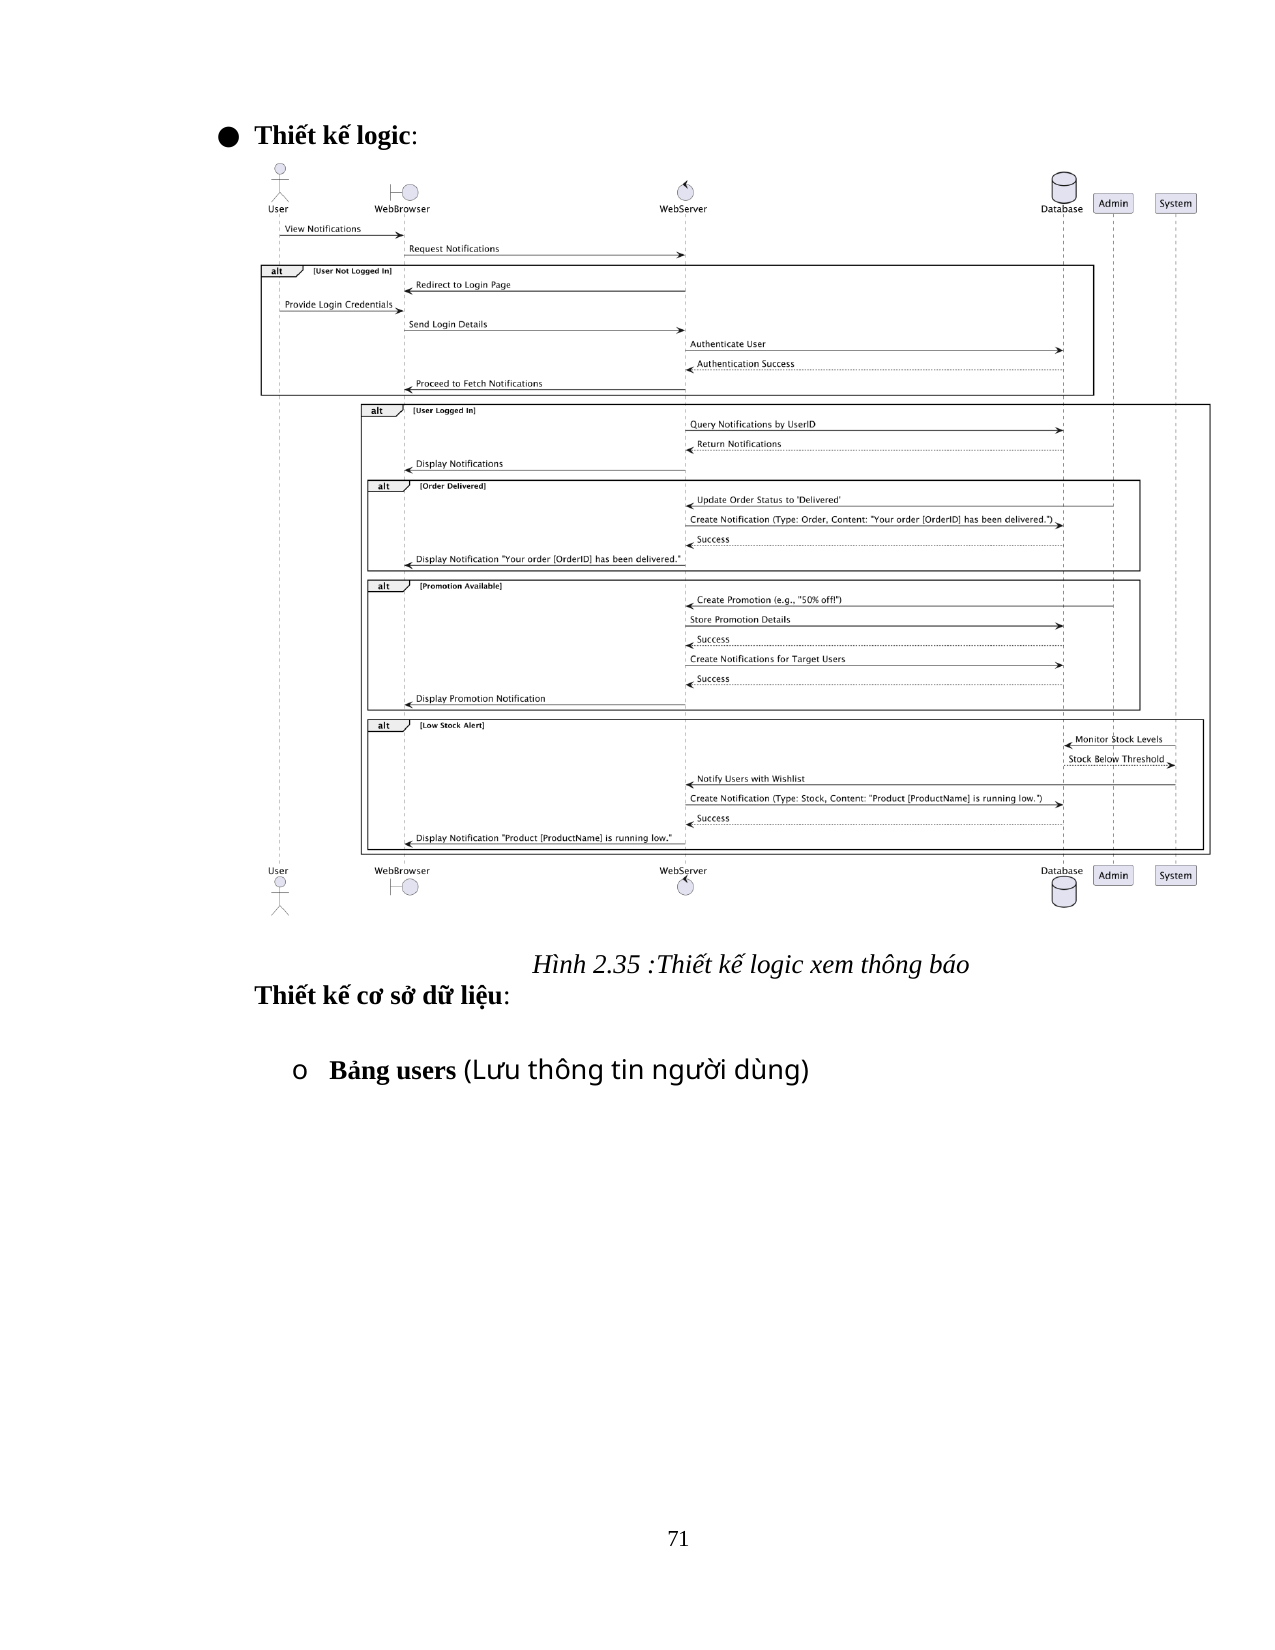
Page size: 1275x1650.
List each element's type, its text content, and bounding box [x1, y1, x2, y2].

text Thiết kế cơ sở dữ liệu: [254, 979, 1137, 1010]
picture [254, 159, 1213, 919]
text Hình 2.35 :Thiết kế logic xem thông báo [367, 948, 1137, 979]
list Bảng users (Lưu thông tin người dùng) [292, 1039, 1137, 1095]
list Thiết kế logic: [217, 104, 1137, 160]
